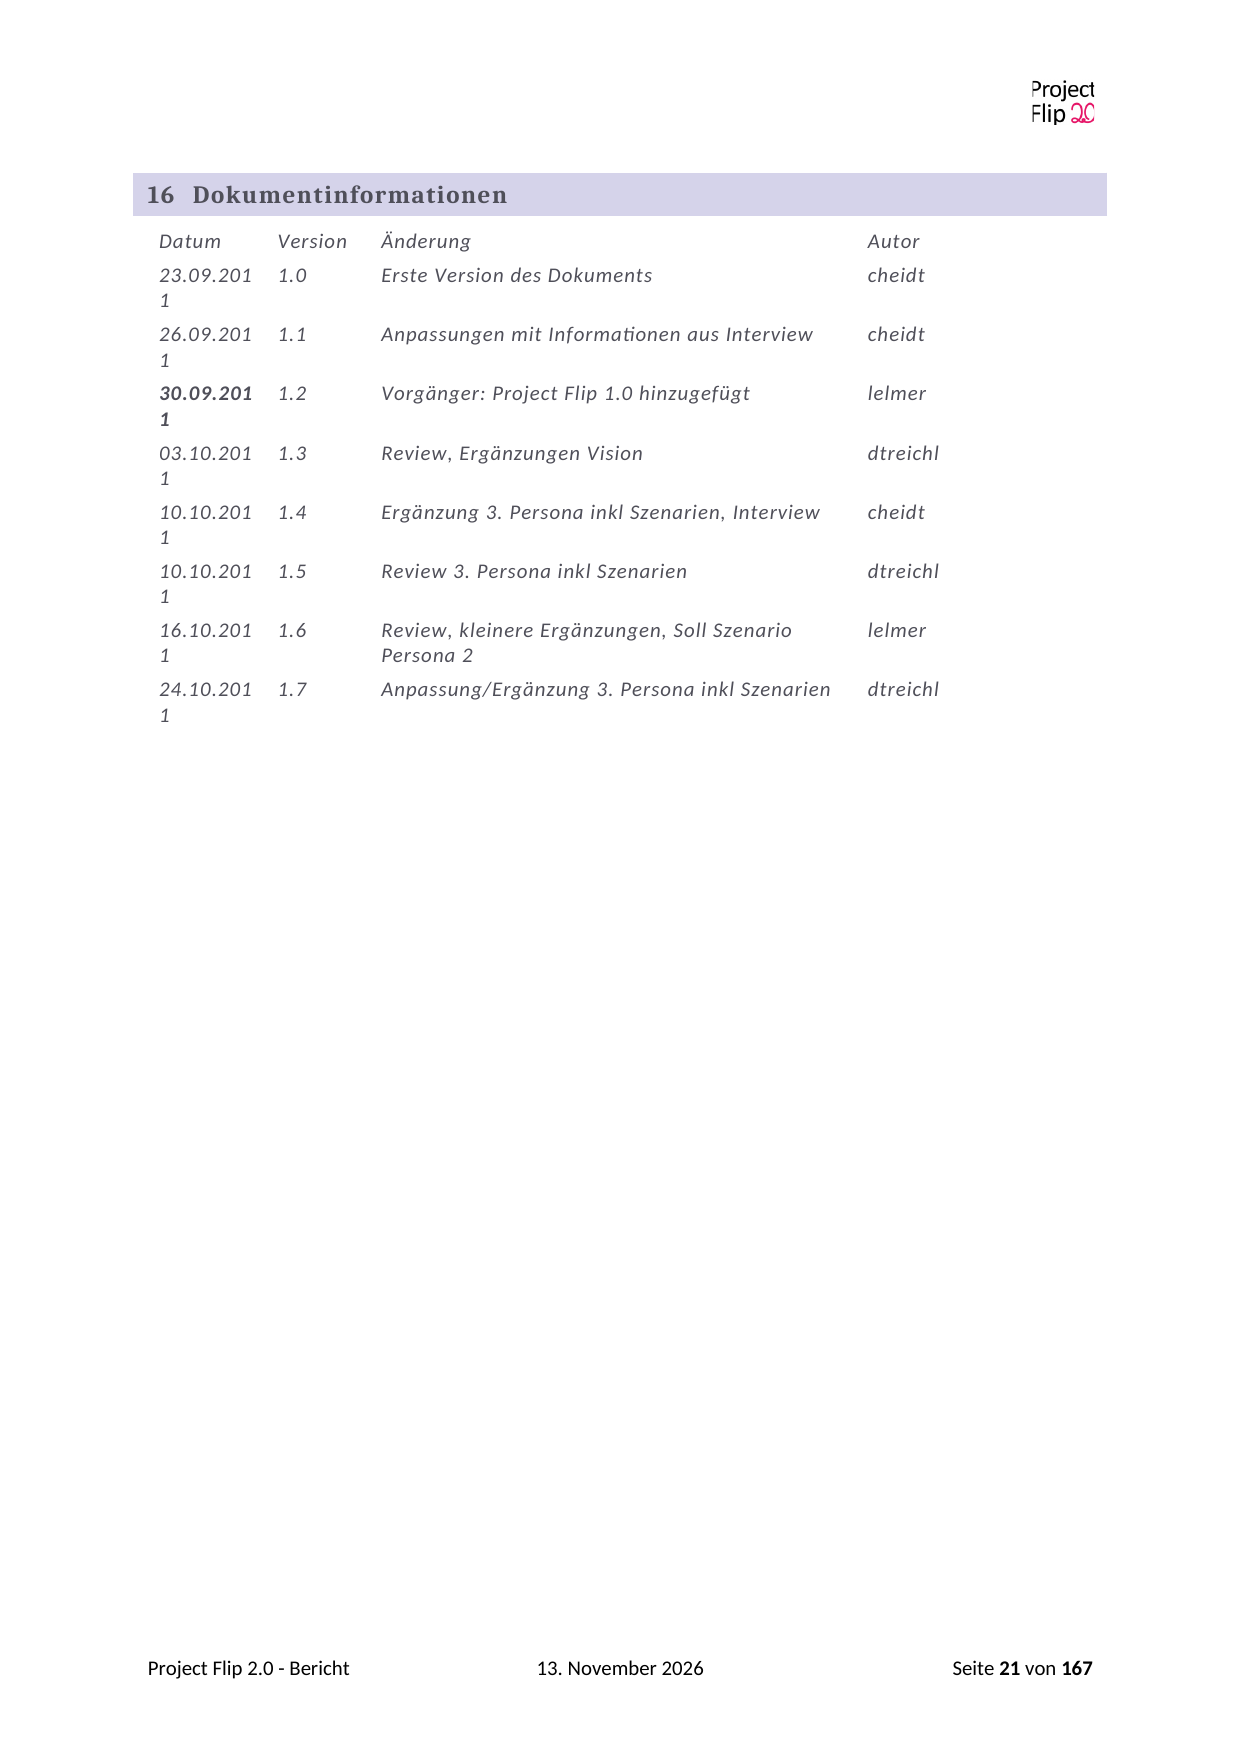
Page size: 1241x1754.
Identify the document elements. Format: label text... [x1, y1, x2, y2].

table_cell 1.2 [266, 381, 370, 440]
table_header Änderung [370, 229, 856, 262]
table_cell Review, kleinere Ergänzungen, Soll Szenario Persona 2 [370, 617, 856, 676]
table_cell 24.10.2011 [148, 676, 266, 736]
picture [1081, 79, 1097, 124]
table_cell 03.10.2011 [148, 440, 266, 499]
table_header Version [266, 229, 370, 262]
table_cell 23.09.2011 [148, 262, 266, 321]
table_cell Review 3. Persona inkl Szenarien [370, 558, 856, 617]
table_header Autor [856, 229, 1096, 262]
table_cell Anpassung/Ergänzung 3. Persona inkl Szenarien [370, 676, 856, 736]
table_cell dtreichl [856, 440, 1096, 499]
table_cell 10.10.2011 [148, 499, 266, 558]
table_cell 1.0 [266, 262, 370, 321]
table_cell 1.3 [266, 440, 370, 499]
table_cell 1.7 [266, 676, 370, 736]
table_cell cheidt [856, 262, 1096, 321]
table_cell Erste Version des Dokuments [370, 262, 856, 321]
table_cell cheidt [856, 321, 1096, 381]
table_cell 30.09.2011 [148, 381, 266, 440]
table_cell Ergänzung 3. Persona inkl Szenarien, Interview [370, 499, 856, 558]
table_cell 1.1 [266, 321, 370, 381]
table_cell 16.10.2011 [148, 617, 266, 676]
table_cell lelmer [856, 617, 1096, 676]
table_cell Vorgänger: Project Flip 1.0 hinzugefügt [370, 381, 856, 440]
table_cell Review, Ergänzungen Vision [370, 440, 856, 499]
table_cell 1.6 [266, 617, 370, 676]
table_cell 26.09.2011 [148, 321, 266, 381]
table_cell dtreichl [856, 676, 1096, 736]
table_cell 1.5 [266, 558, 370, 617]
table_header Datum [148, 229, 266, 262]
subtitle Dokumentinformationen [139, 179, 1101, 210]
table_cell cheidt [856, 499, 1096, 558]
table_cell Anpassungen mit Informationen aus Interview [370, 321, 856, 381]
table_cell 10.10.2011 [148, 558, 266, 617]
table_cell 1.4 [266, 499, 370, 558]
table_cell lelmer [856, 381, 1096, 440]
table_cell dtreichl [856, 558, 1096, 617]
